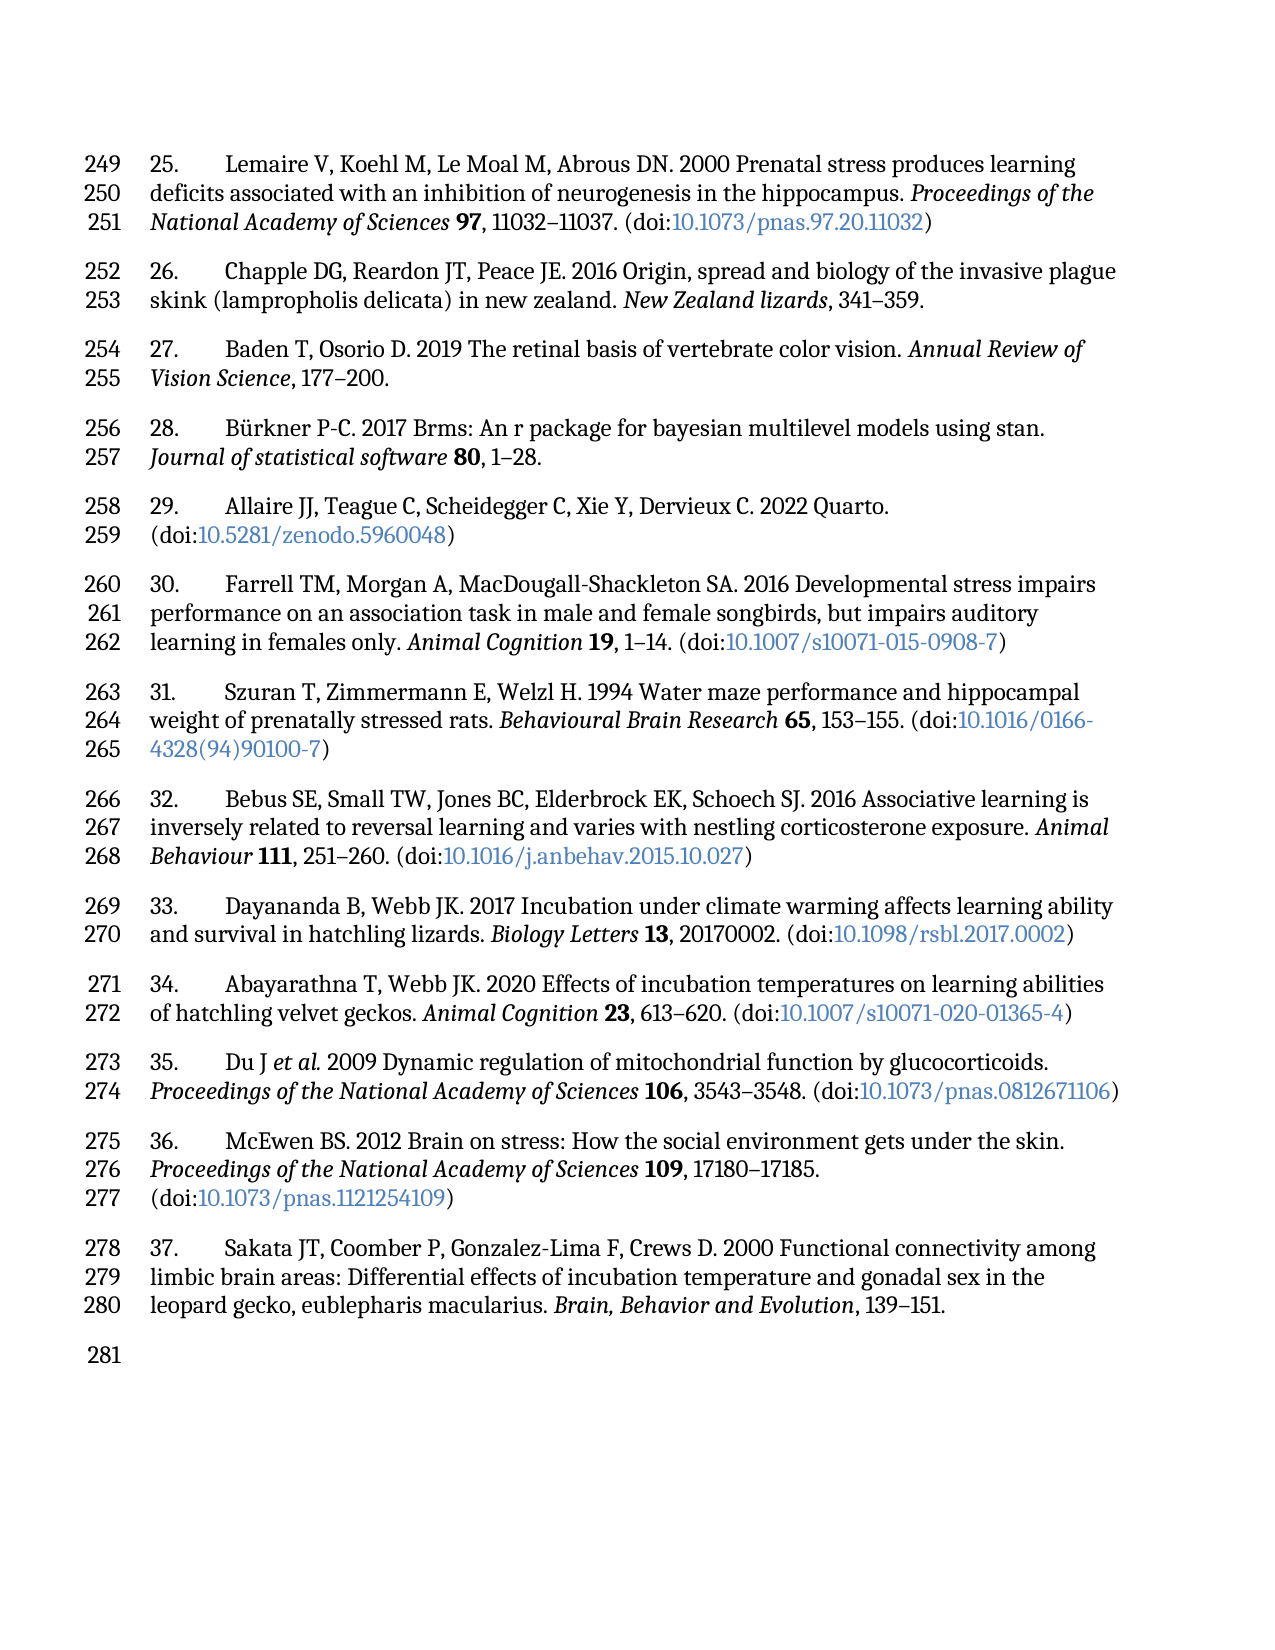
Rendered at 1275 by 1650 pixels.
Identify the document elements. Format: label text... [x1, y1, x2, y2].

text 35. Du J et al. 2009 Dynamic regulation of mitochondrial function by glucocorticoids. Proceedings of the National Academy of Sciences 106, 3543–3548. (doi:10.1073/pnas.0812671106) [150, 1048, 1125, 1106]
text 34. Abayarathna T, Webb JK. 2020 Effects of incubation temperatures on learning abilities of hatchling velvet geckos. Animal Cognition 23, 613–620. (doi:10.1007/s10071-020-01365-4) [150, 970, 1125, 1027]
text 25. Lemaire V, Koehl M, Le Moal M, Abrous DN. 2000 Prenatal stress produces learning deficits associated with an inhibition of neurogenesis in the hippocampus. Proceedings of the National Academy of Sciences 97, 11032–11037. (doi:10.1073/pnas.97.20.11032) [150, 150, 1125, 236]
text 31. Szuran T, Zimmermann E, Welzl H. 1994 Water maze performance and hippocampal weight of prenatally stressed rats. Behavioural Brain Research 65, 153–155. (doi:10.1016/0166-4328(94)90100-7) [150, 677, 1125, 764]
text 29. Allaire JJ, Teague C, Scheidegger C, Xie Y, Dervieux C. 2022 Quarto. (doi:10.5281/zenodo.5960048) [150, 492, 1125, 549]
text 37. Sakata JT, Coomber P, Gonzalez-Lima F, Crews D. 2000 Functional connectivity among limbic brain areas: Differential effects of incubation temperature and gonadal sex in the leopard gecko, eublepharis macularius. Brain, Behavior and Evolution, 139–151. [150, 1234, 1125, 1320]
text 27. Baden T, Osorio D. 2019 The retinal basis of vertebrate color vision. Annual Review of Vision Science, 177–200. [150, 335, 1125, 393]
text 28. Bürkner P-C. 2017 Brms: An r package for bayesian multilevel models using stan. Journal of statistical software 80, 1–28. [150, 414, 1125, 471]
text 30. Farrell TM, Morgan A, MacDougall-Shackleton SA. 2016 Developmental stress impairs performance on an association task in male and female songbirds, but impairs auditory learning in females only. Animal Cognition 19, 1–14. (doi:10.1007/s10071-015-0908-7) [150, 570, 1125, 657]
text 36. McEwen BS. 2012 Brain on stress: How the social environment gets under the skin. Proceedings of the National Academy of Sciences 109, 17180–17185. (doi:10.1073/pnas.1121254109) [150, 1127, 1125, 1213]
text 32. Bebus SE, Small TW, Jones BC, Elderbrock EK, Schoech SJ. 2016 Associative learning is inversely related to reversal learning and varies with nestling corticosterone exposure. Animal Behaviour 111, 251–260. (doi:10.1016/j.anbehav.2015.10.027) [150, 784, 1125, 871]
text 26. Chapple DG, Reardon JT, Peace JE. 2016 Origin, spread and biology of the invasive plague skink (lampropholis delicata) in new zealand. New Zealand lizards, 341–359. [150, 257, 1125, 314]
text 33. Dayananda B, Webb JK. 2017 Incubation under climate warming affects learning ability and survival in hatchling lizards. Biology Letters 13, 20170002. (doi:10.1098/rsbl.2017.0002) [150, 892, 1125, 949]
